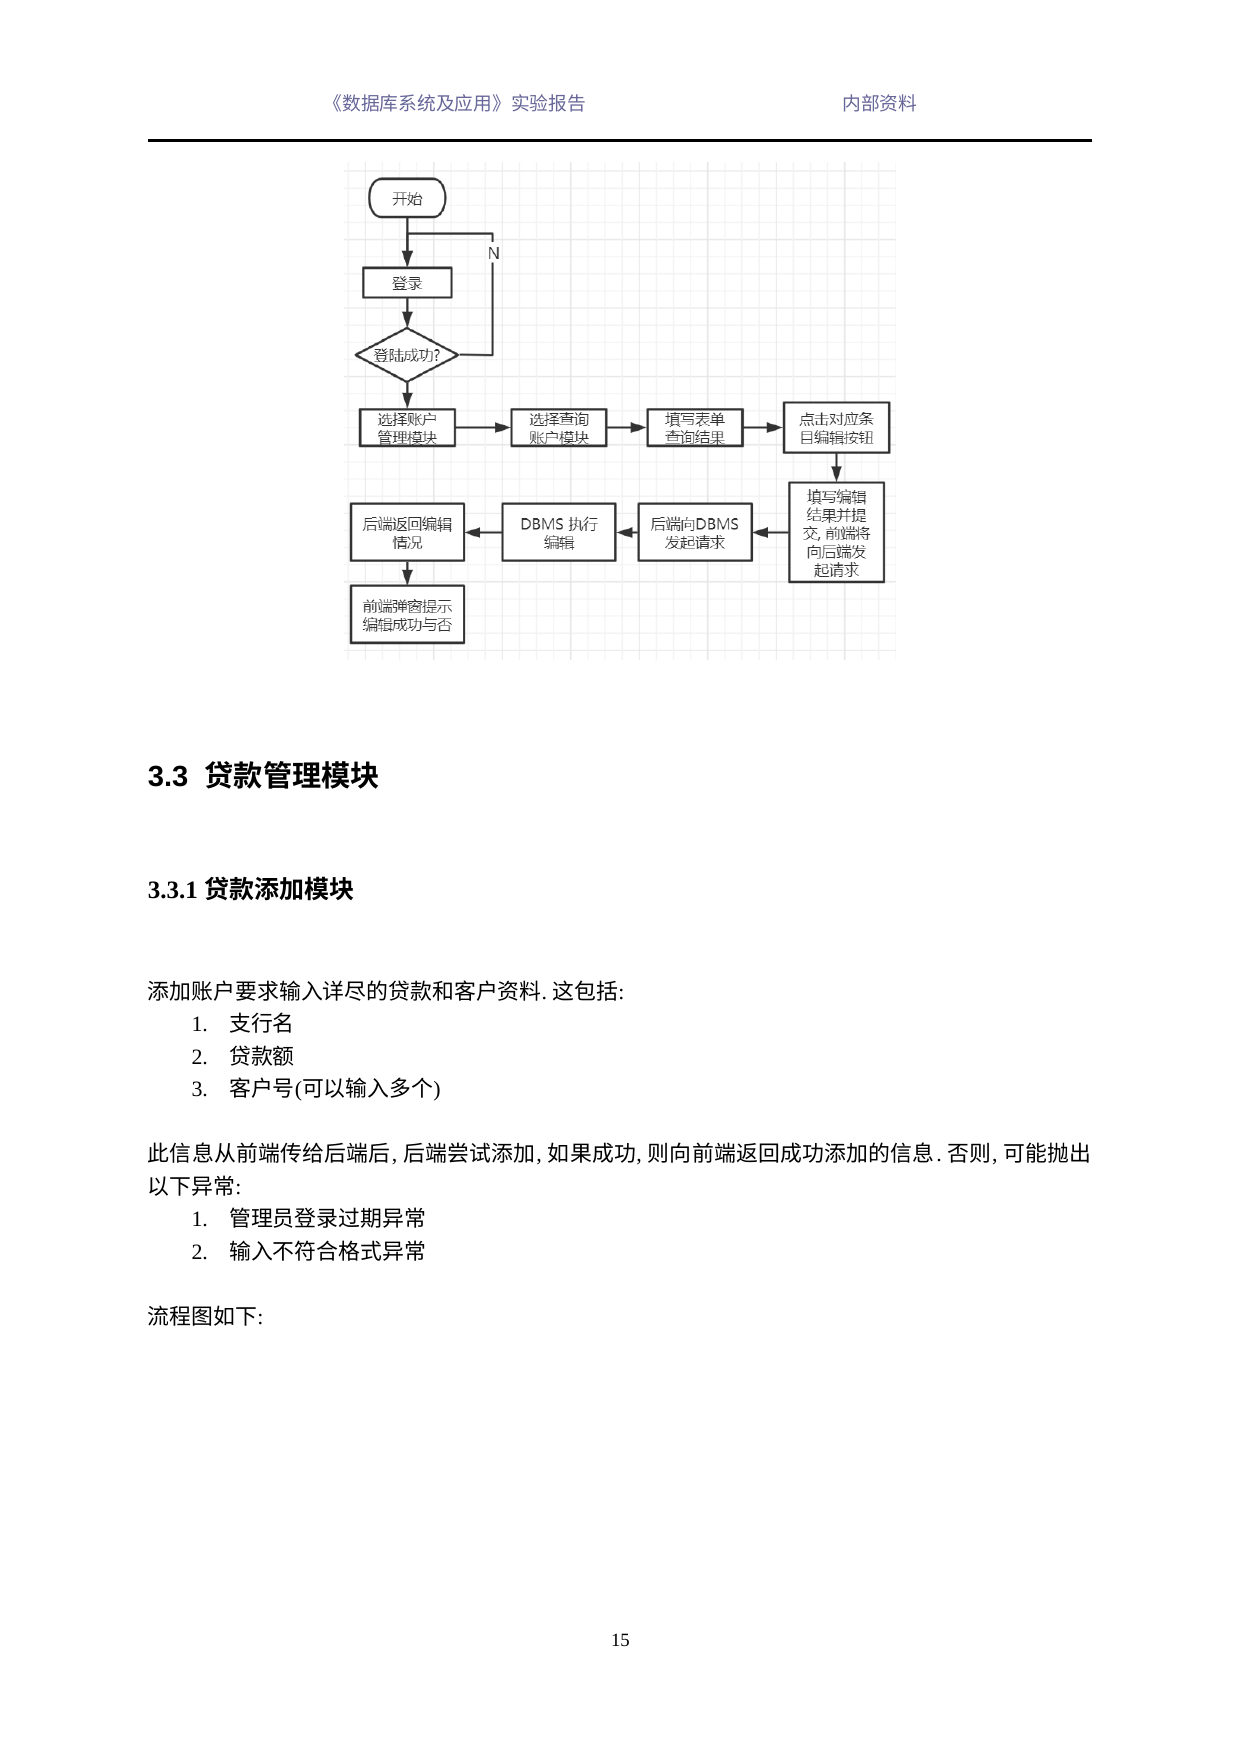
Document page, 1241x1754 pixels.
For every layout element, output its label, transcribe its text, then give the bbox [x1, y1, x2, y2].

subtitle 3.3 贷款管理模块 [148, 742, 1092, 807]
text 添加账户要求输入详尽的贷款和客户资料. 这包括: [148, 973, 1092, 1006]
picture [343, 162, 897, 660]
list 输入不符合格式异常 [191, 1233, 1092, 1266]
text 流程图如下: [148, 1298, 1092, 1331]
list 支行名 [191, 1006, 1092, 1038]
list 客户号(可以输入多个) [191, 1071, 1092, 1103]
subtitle 3.3.1 贷款添加模块 [148, 855, 1092, 920]
text 此信息从前端传给后端后, 后端尝试添加, 如果成功, 则向前端返回成功添加的信息. 否则, 可能抛出以下异常: [148, 1136, 1092, 1201]
list 贷款额 [191, 1038, 1092, 1071]
list 管理员登录过期异常 [191, 1201, 1092, 1233]
